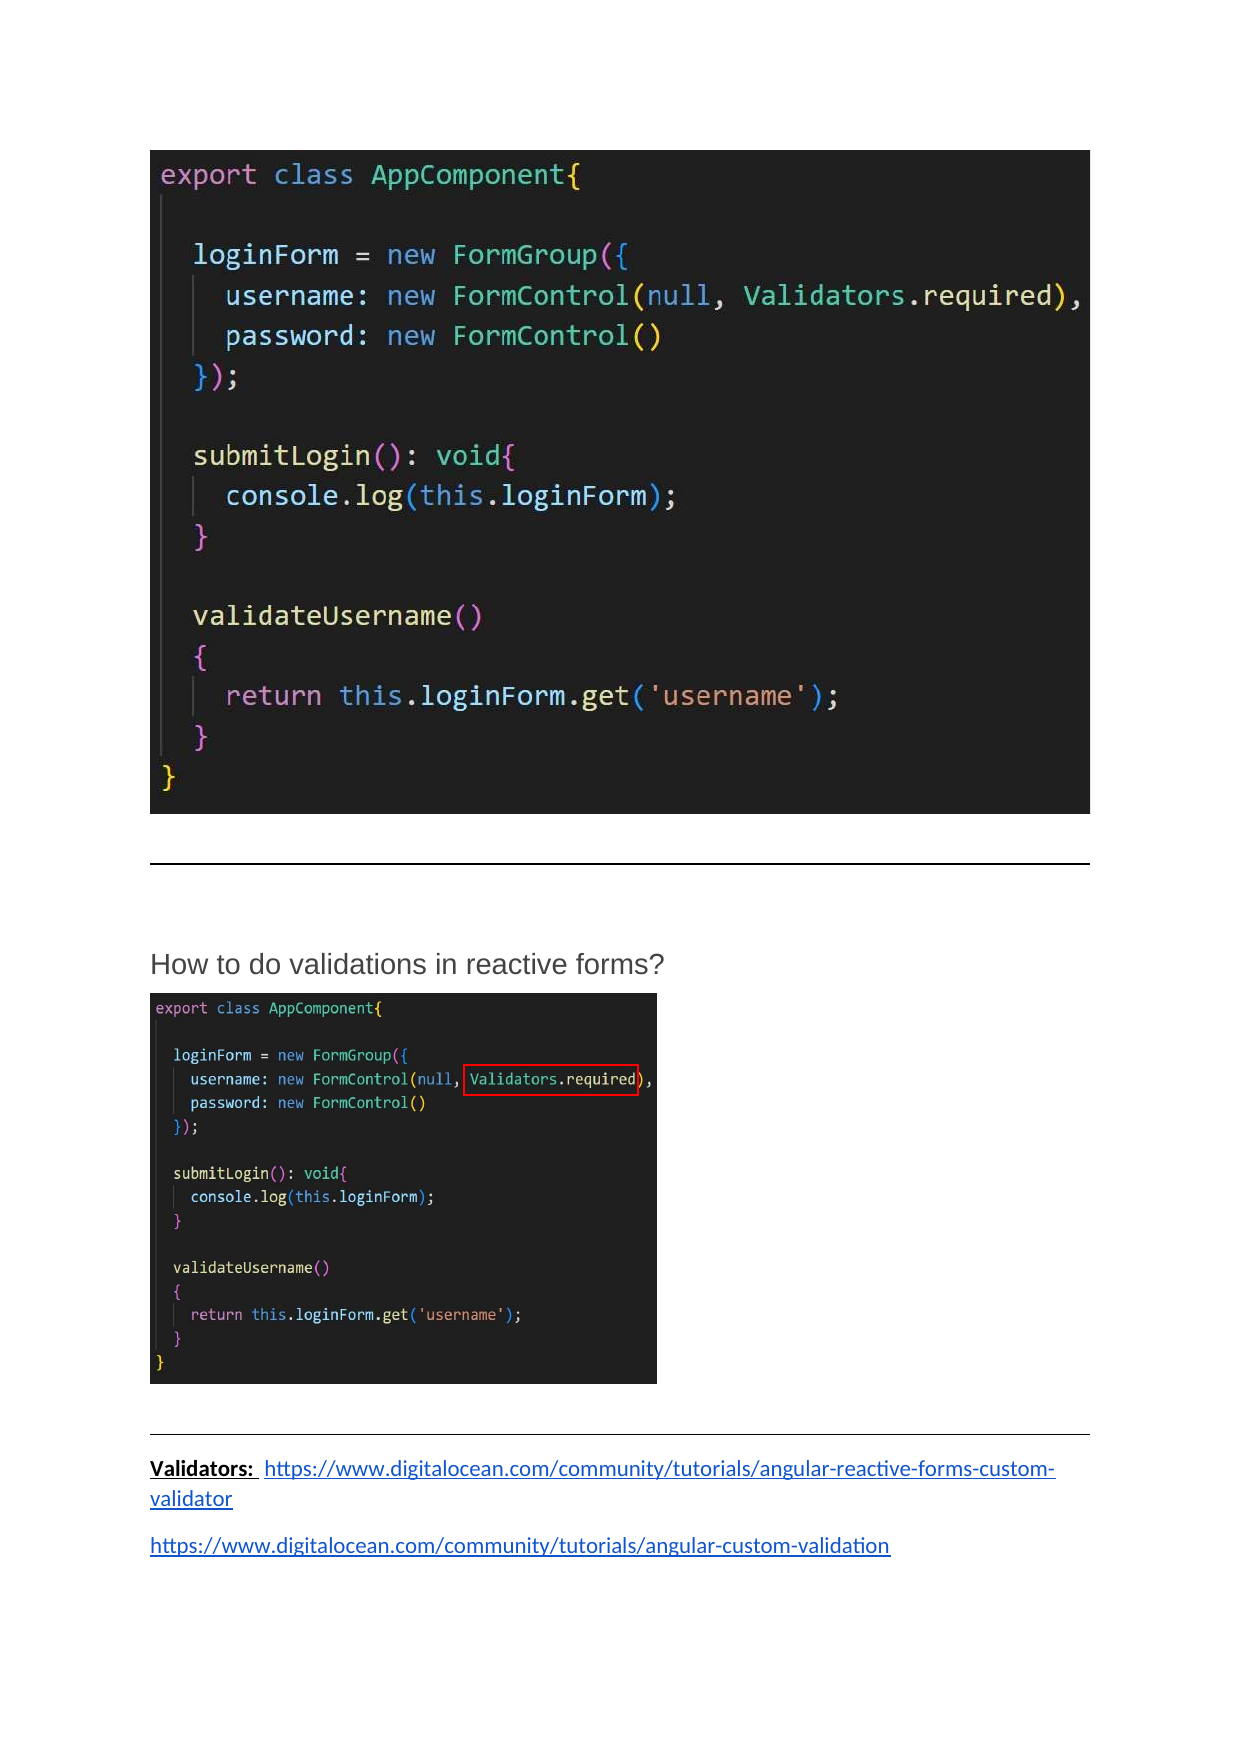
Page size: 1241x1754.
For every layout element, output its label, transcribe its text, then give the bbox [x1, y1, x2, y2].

picture [150, 993, 657, 1384]
picture [150, 150, 1091, 814]
text https://www.digitalocean.com/community/tutorials/angular-custom-validation [150, 1531, 1090, 1559]
subtitle How to do validations in reactive forms? [150, 947, 1090, 981]
text Validators: https://www.digitalocean.com/community/tutorials/angular-reactive-forms-custom-validator [150, 1454, 1090, 1512]
